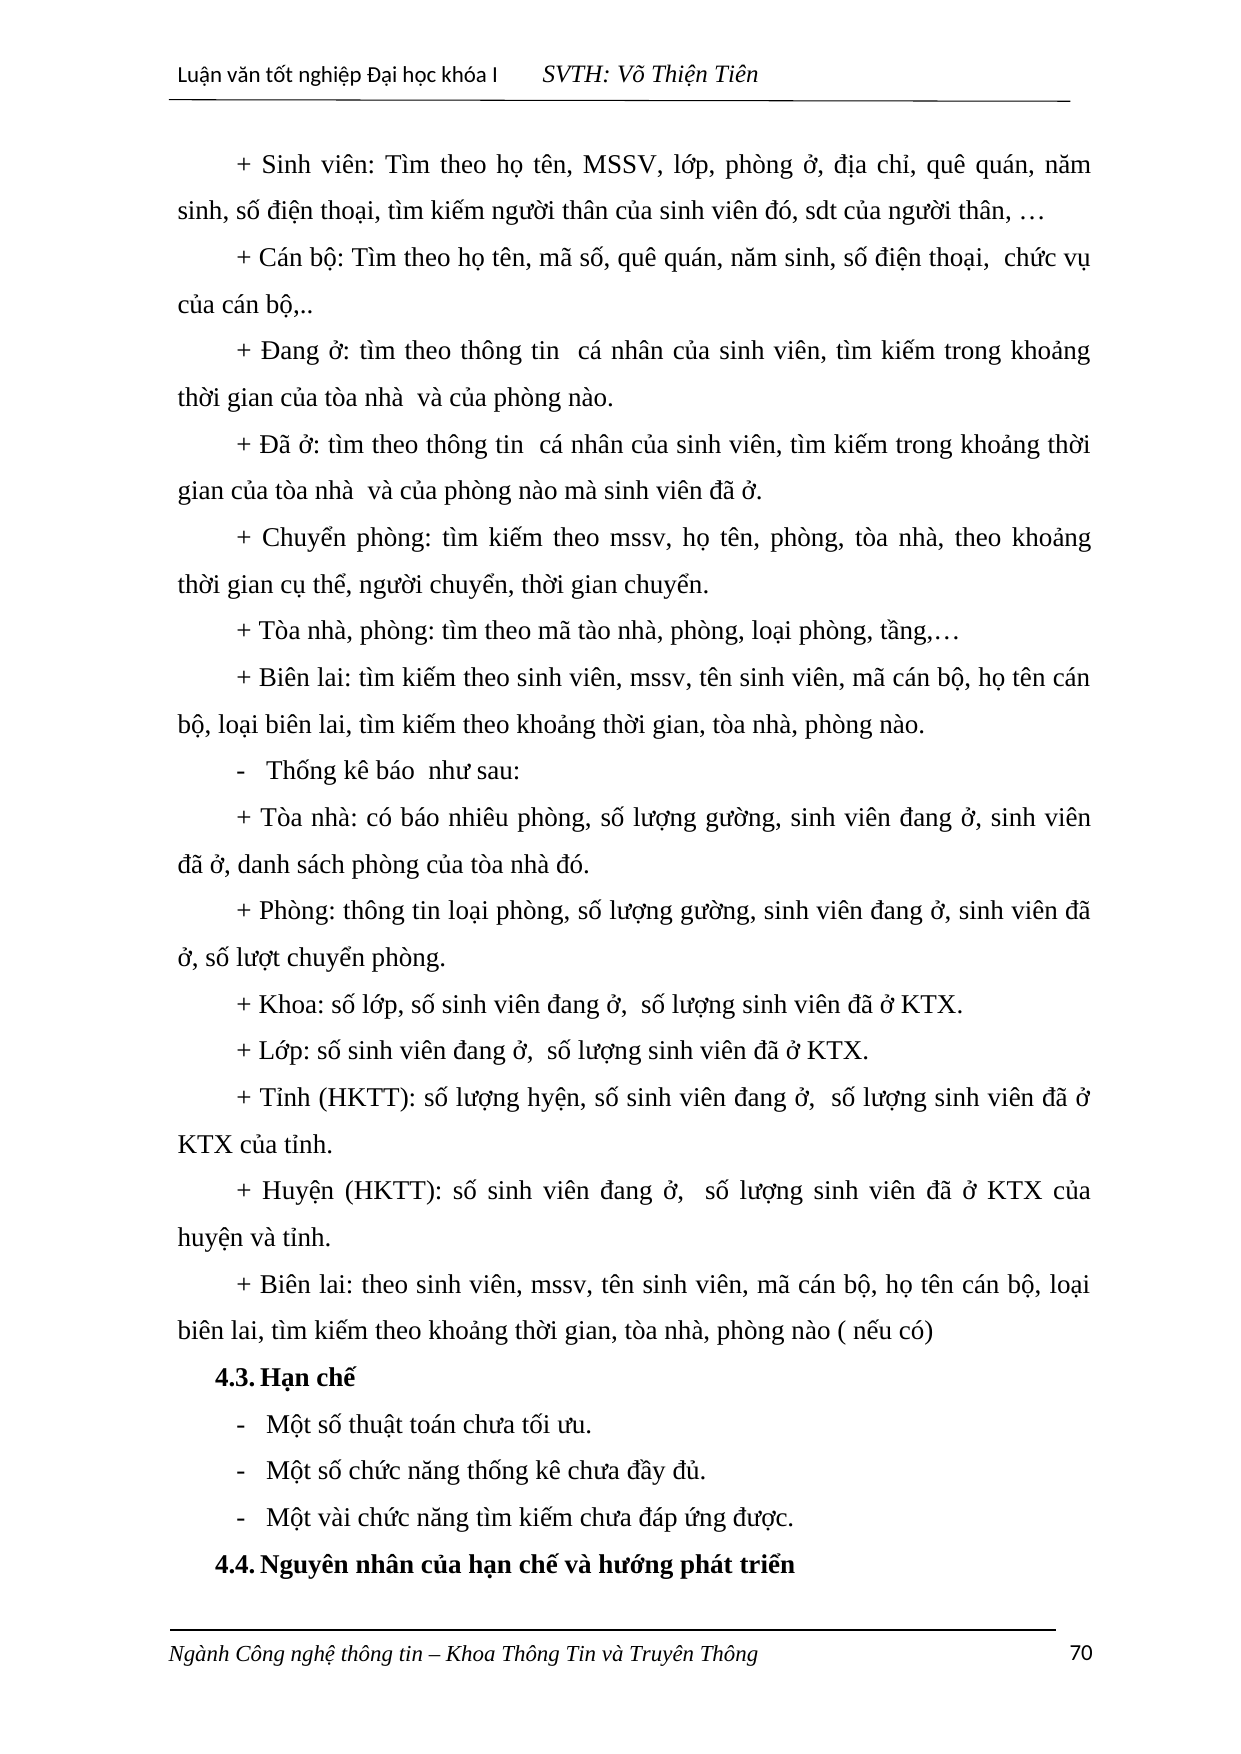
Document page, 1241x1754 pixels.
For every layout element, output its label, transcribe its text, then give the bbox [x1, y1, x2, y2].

text + Đã ở: tìm theo thông tin cá nhân của sinh viên, tìm kiếm trong khoảng thời gian của tòa nhà và của phòng nào mà sinh viên đã ở. [177, 428, 1092, 506]
text + Tòa nhà, phòng: tìm theo mã tào nhà, phòng, loại phòng, tầng,… [177, 614, 1092, 646]
text + Huyện (HKTT): số sinh viên đang ở, số lượng sinh viên đã ở KTX của huyện và tỉnh. [177, 1174, 1092, 1252]
text Một vài chức năng tìm kiếm chưa đáp ứng được. [177, 1501, 1092, 1532]
text + Phòng: thông tin loại phòng, số lượng gường, sinh viên đang ở, sinh viên đã ở, số lượt chuyển phòng. [177, 894, 1092, 972]
text + Đang ở: tìm theo thông tin cá nhân của sinh viên, tìm kiếm trong khoảng thời gian của tòa nhà và của phòng nào. [177, 334, 1092, 412]
text + Biên lai: theo sinh viên, mssv, tên sinh viên, mã cán bộ, họ tên cán bộ, loại biên lai, tìm kiếm theo khoảng thời gian, tòa nhà, phòng nào ( nếu có) [177, 1268, 1092, 1346]
text Nguyên nhân của hạn chế và hướng phát triển [215, 1548, 1092, 1579]
text + Cán bộ: Tìm theo họ tên, mã số, quê quán, năm sinh, số điện thoại, chức vụ của cán bộ,.. [177, 241, 1092, 319]
text + Chuyển phòng: tìm kiếm theo mssv, họ tên, phòng, tòa nhà, theo khoảng thời gian cụ thể, người chuyển, thời gian chuyển. [177, 521, 1092, 599]
text Thống kê báo như sau: [177, 754, 1092, 786]
text Một số thuật toán chưa tối ưu. [177, 1408, 1092, 1439]
text + Tòa nhà: có báo nhiêu phòng, số lượng gường, sinh viên đang ở, sinh viên đã ở, danh sách phòng của tòa nhà đó. [177, 801, 1092, 879]
text + Tỉnh (HKTT): số lượng hyện, số sinh viên đang ở, số lượng sinh viên đã ở KTX của tỉnh. [177, 1081, 1092, 1159]
text + Biên lai: tìm kiếm theo sinh viên, mssv, tên sinh viên, mã cán bộ, họ tên cán bộ, loại biên lai, tìm kiếm theo khoảng thời gian, tòa nhà, phòng nào. [177, 661, 1092, 739]
text + Khoa: số lớp, số sinh viên đang ở, số lượng sinh viên đã ở KTX. [177, 988, 1092, 1019]
text + Sinh viên: Tìm theo họ tên, MSSV, lớp, phòng ở, địa chỉ, quê quán, năm sinh, số điện thoại, tìm kiếm người thân của sinh viên đó, sdt của người thân, … [177, 148, 1092, 226]
text + Lớp: số sinh viên đang ở, số lượng sinh viên đã ở KTX. [177, 1034, 1092, 1066]
text Hạn chế [215, 1361, 1092, 1392]
text Một số chức năng thống kê chưa đầy đủ. [177, 1454, 1092, 1486]
